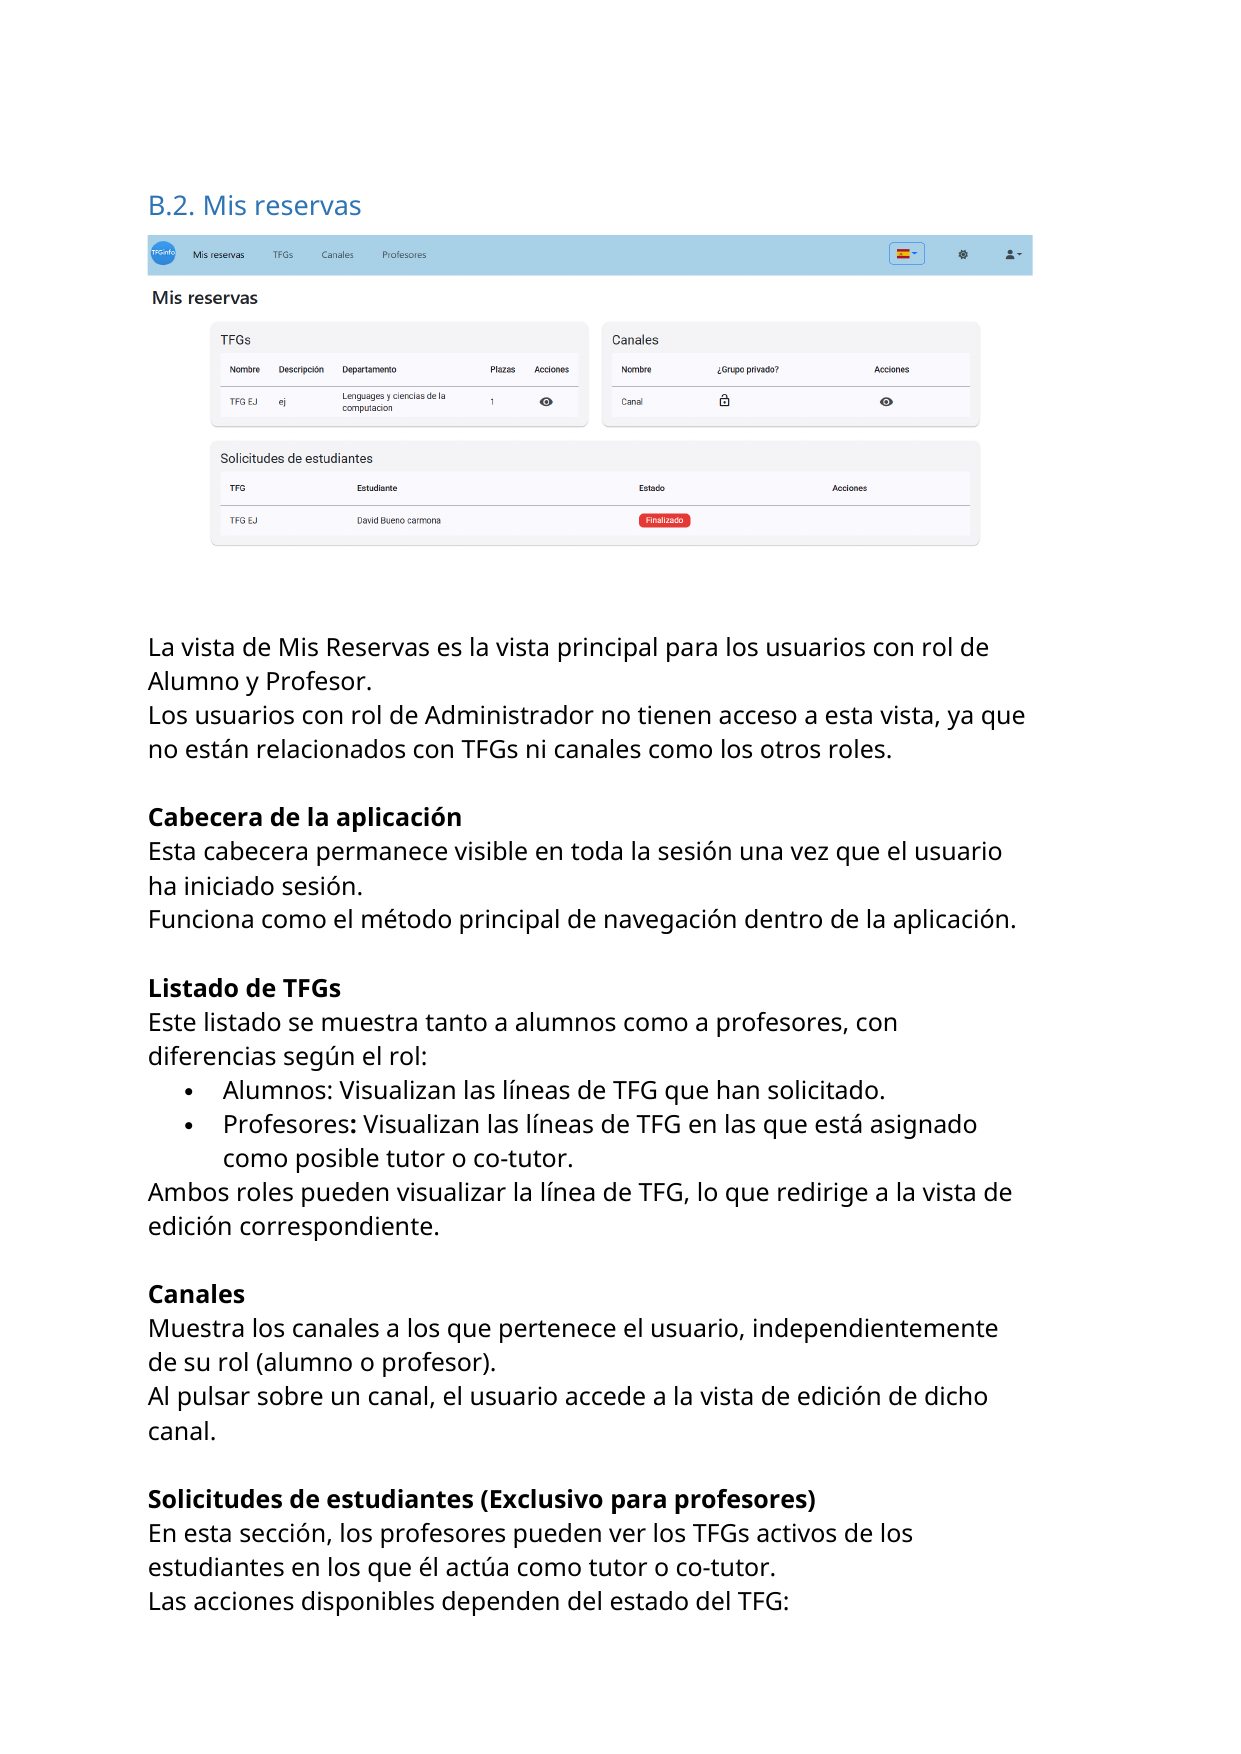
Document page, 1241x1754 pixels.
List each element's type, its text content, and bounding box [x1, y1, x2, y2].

picture [147, 235, 1033, 630]
list Profesores: Visualizan las líneas de TFG en las que está asignado como posible tutor o co-tutor. [185, 1107, 1033, 1175]
text Este listado se muestra tanto a alumnos como a profesores, con diferencias según el rol: [148, 1004, 1033, 1072]
text Ambos roles pueden visualizar la línea de TFG, lo que redirige a la vista de edición correspondiente. [148, 1175, 1033, 1243]
text Esta cabecera permanece visible en toda la sesión una vez que el usuario ha iniciado sesión. Funciona como el método principal de navegación dentro de la aplicación. [148, 834, 1033, 936]
text Las acciones disponibles dependen del estado del TFG: [148, 1583, 1033, 1617]
text Al pulsar sobre un canal, el usuario accede a la vista de edición de dicho canal. [148, 1379, 1033, 1447]
text Cabecera de la aplicación [148, 800, 1033, 834]
text Listado de TFGs [148, 970, 1033, 1004]
text Mis reservas [148, 186, 1033, 223]
text Canales [148, 1277, 1033, 1311]
text La vista de Mis Reservas es la vista principal para los usuarios con rol de Alumno y Profesor. Los usuarios con rol de Administrador no tienen acceso a esta vista, ya que no están relacionados con TFGs ni canales como los otros roles. [148, 630, 1033, 766]
text Solicitudes de estudiantes (Exclusivo para profesores) [148, 1481, 1033, 1515]
list Alumnos: Visualizan las líneas de TFG que han solicitado. [185, 1072, 1033, 1107]
text En esta sección, los profesores pueden ver los TFGs activos de los estudiantes en los que él actúa como tutor o co-tutor. [148, 1515, 1033, 1583]
text Muestra los canales a los que pertenece el usuario, independientemente de su rol (alumno o profesor). [148, 1311, 1033, 1379]
